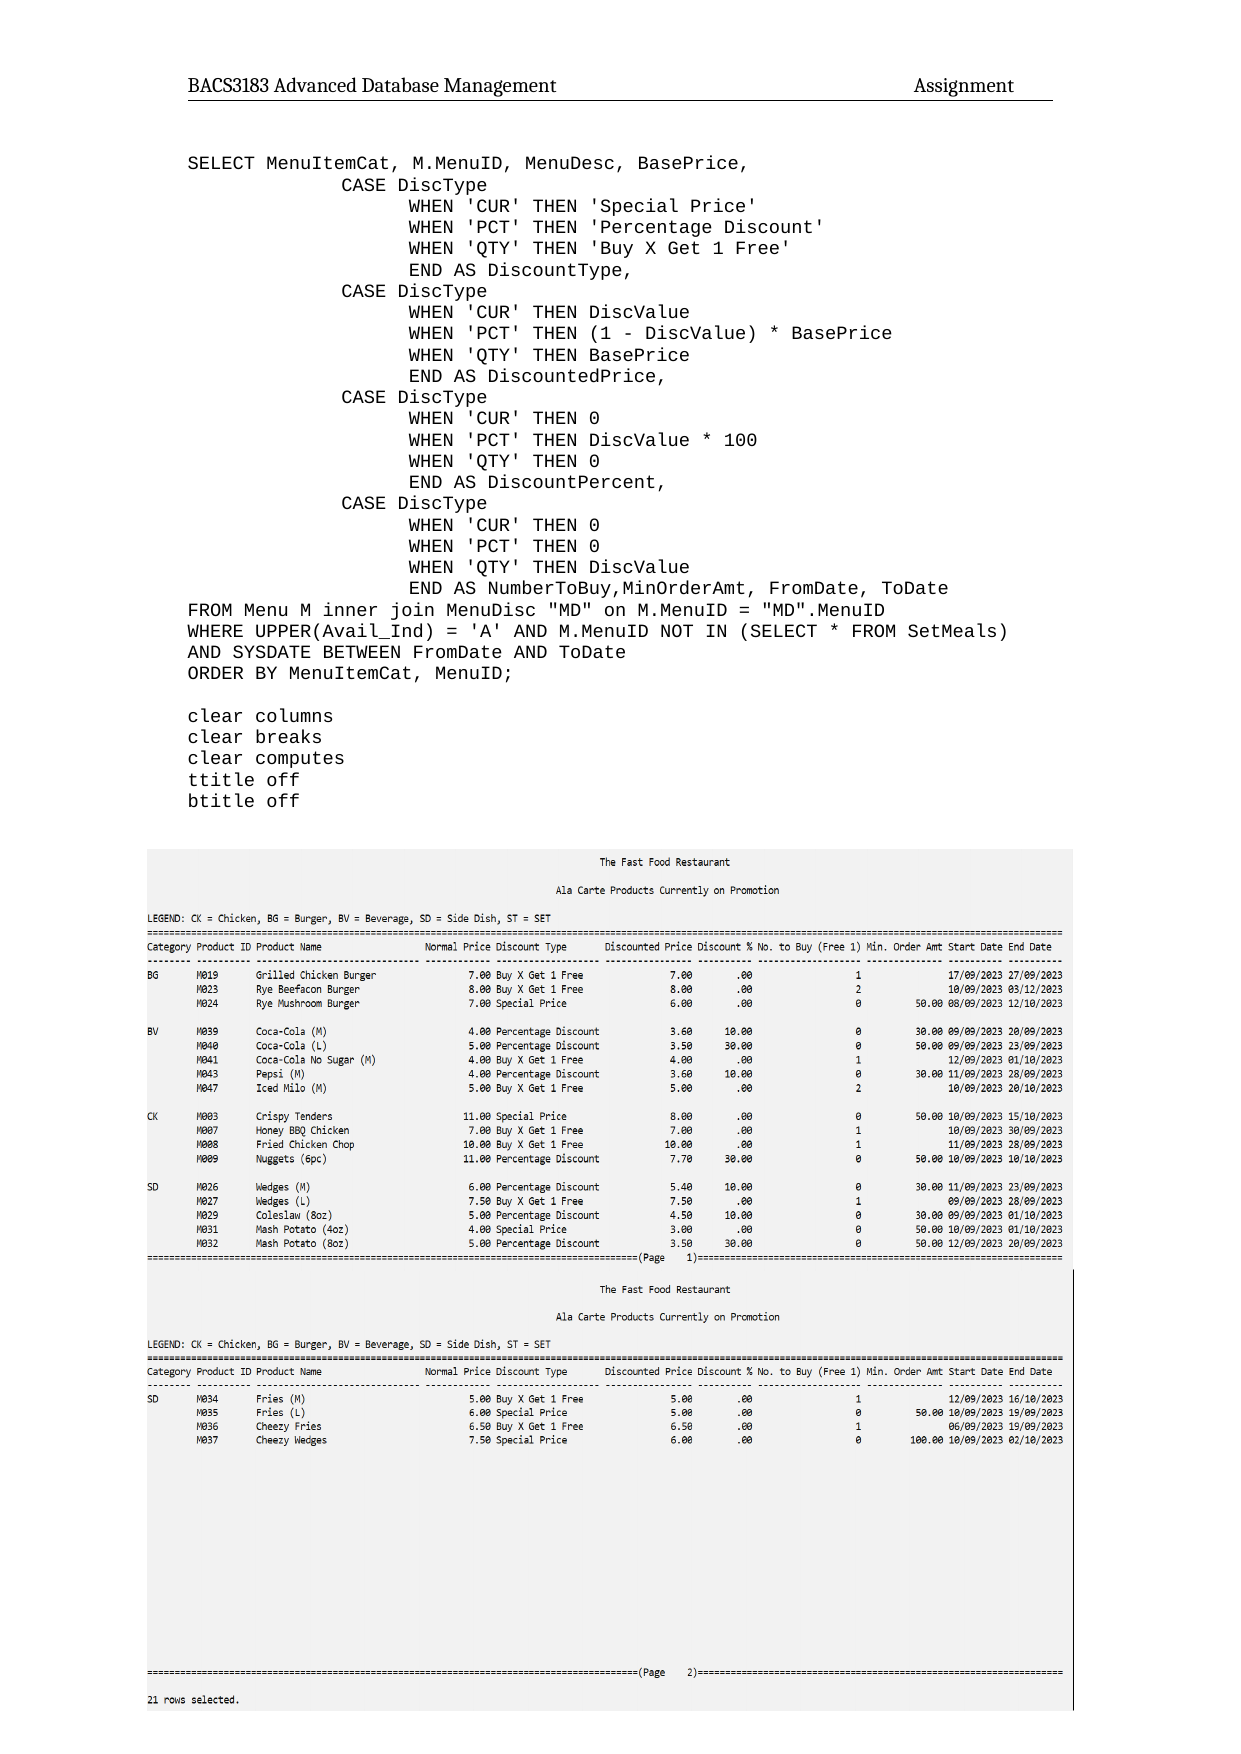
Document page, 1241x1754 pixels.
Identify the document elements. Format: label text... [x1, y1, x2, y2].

text FROM Menu M inner join MenuDisc "MD" on M.MenuID = "MD".MenuID [187, 600, 1053, 622]
text END AS DiscountedPrice, [262, 367, 1053, 388]
text WHEN 'QTY' THEN BasePrice [262, 345, 1053, 367]
text clear computes [187, 749, 1053, 770]
text END AS DiscountPercent, [262, 473, 1053, 494]
text ORDER BY MenuItemCat, MenuID; [187, 664, 1053, 685]
text WHEN 'QTY' THEN 0 [262, 452, 1053, 473]
text CASE DiscType [262, 282, 1053, 303]
text WHEN 'CUR' THEN DiscValue [262, 303, 1053, 324]
text WHEN 'PCT' THEN 'Percentage Discount' [262, 218, 1053, 239]
text clear breaks [187, 728, 1053, 749]
text CASE DiscType [262, 494, 1053, 515]
text WHEN 'QTY' THEN DiscValue [262, 558, 1053, 579]
text WHEN 'PCT' THEN 0 [262, 537, 1053, 558]
text WHEN 'CUR' THEN 0 [262, 515, 1053, 537]
text SELECT MenuItemCat, M.MenuID, MenuDesc, BasePrice, [187, 154, 1053, 175]
text WHEN 'CUR' THEN 'Special Price' [262, 197, 1053, 218]
text CASE DiscType [262, 175, 1053, 197]
text WHEN 'PCT' THEN DiscValue * 100 [262, 430, 1053, 452]
text END AS DiscountType, [262, 260, 1053, 282]
text WHEN 'CUR' THEN 0 [262, 409, 1053, 430]
text WHEN 'PCT' THEN (1 - DiscValue) * BasePrice [262, 324, 1053, 345]
text WHERE UPPER(Avail_Ind) = 'A' AND M.MenuID NOT IN (SELECT * FROM SetMeals) AND SYSDATE BETWEEN FromDate AND ToDate [187, 622, 1053, 664]
text btitle off [187, 792, 1053, 813]
picture [147, 849, 1073, 1711]
text CASE DiscType [262, 388, 1053, 409]
text ttitle off [187, 770, 1053, 792]
text WHEN 'QTY' THEN 'Buy X Get 1 Free' [262, 239, 1053, 260]
text END AS NumberToBuy,MinOrderAmt, FromDate, ToDate [262, 579, 1053, 600]
text clear columns [187, 707, 1053, 728]
